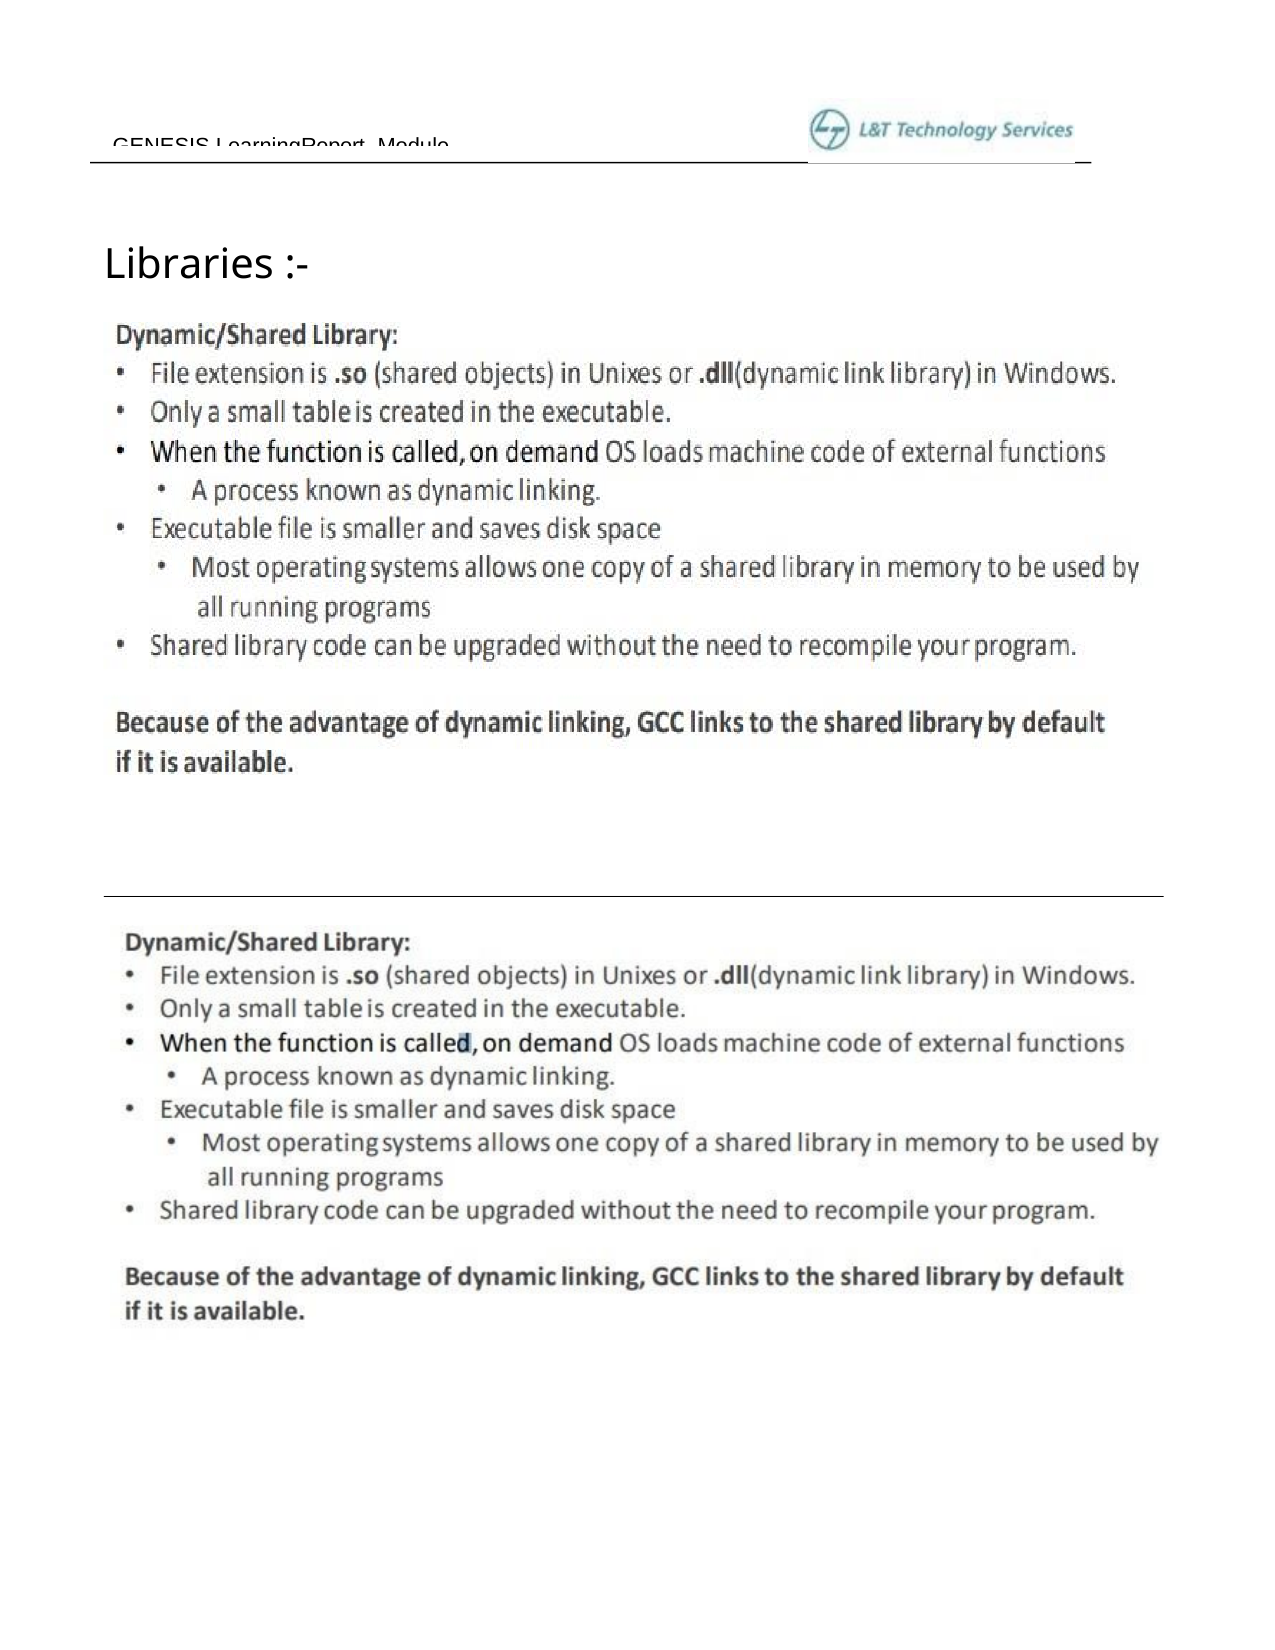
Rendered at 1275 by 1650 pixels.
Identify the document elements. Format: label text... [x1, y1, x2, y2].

picture [109, 925, 1163, 1340]
picture [808, 98, 1075, 163]
picture [103, 322, 1164, 897]
text Libraries :- [103, 234, 1219, 291]
